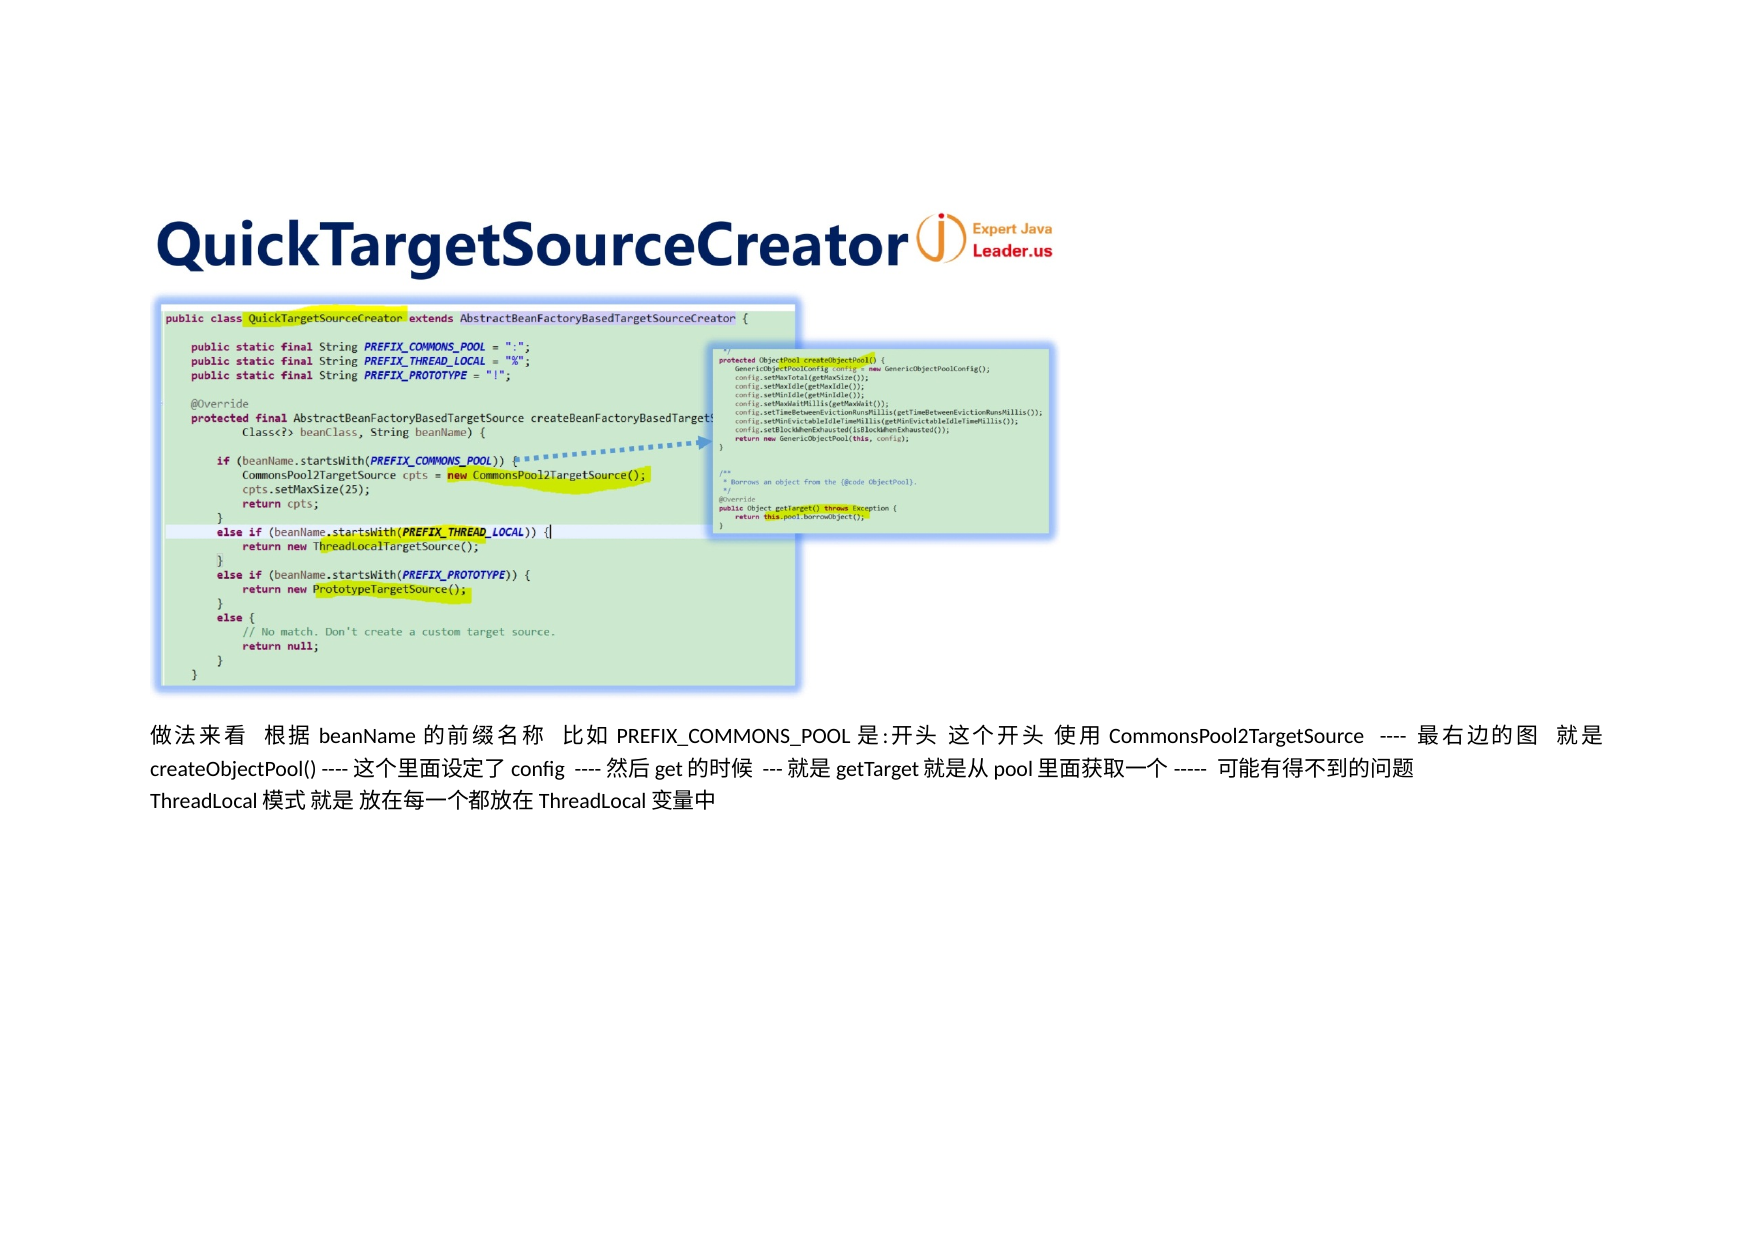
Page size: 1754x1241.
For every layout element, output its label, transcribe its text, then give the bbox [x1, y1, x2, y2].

picture [150, 197, 1061, 710]
text ThreadLocal模式 就是 放在每一个都放在ThreadLocal变量中 [150, 783, 1604, 815]
text 做法来看 根据beanName的前缀名称 比如PREFIX_COMMONS_POOL是:开头 这个开头 使用CommonsPool2TargetSource ---- 最右边的图 就是 createObjectPool() ---- 这个里面设定了config ---- 然后get的时候 --- 就是getTarget就是从pool里面获取一个 ----- 可能有得不到的问题 [150, 718, 1604, 783]
